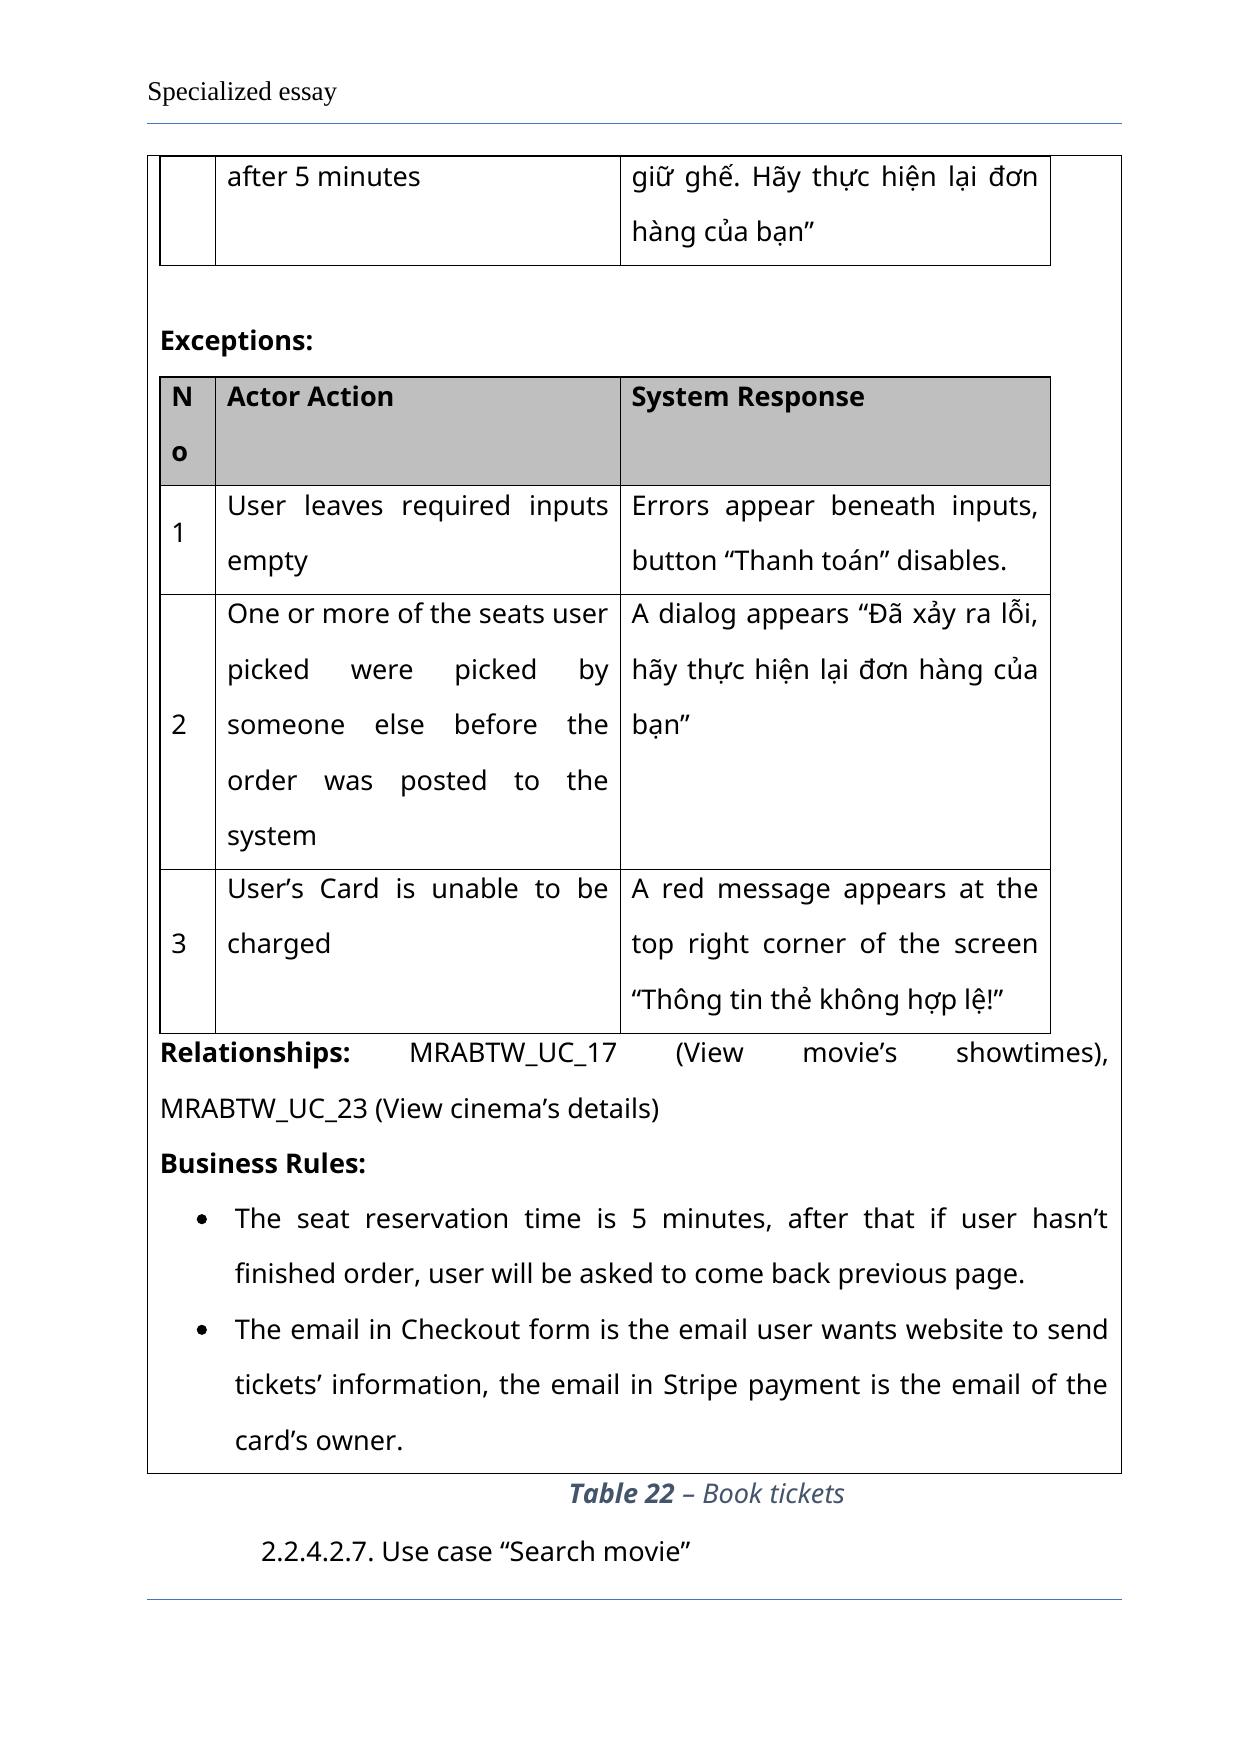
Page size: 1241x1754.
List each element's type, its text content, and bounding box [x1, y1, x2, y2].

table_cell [148, 156, 1121, 1473]
text Table 22 – Book tickets [295, 1474, 1122, 1511]
text 2.2.4.2.7. Use case “Search movie” [261, 1532, 1122, 1569]
